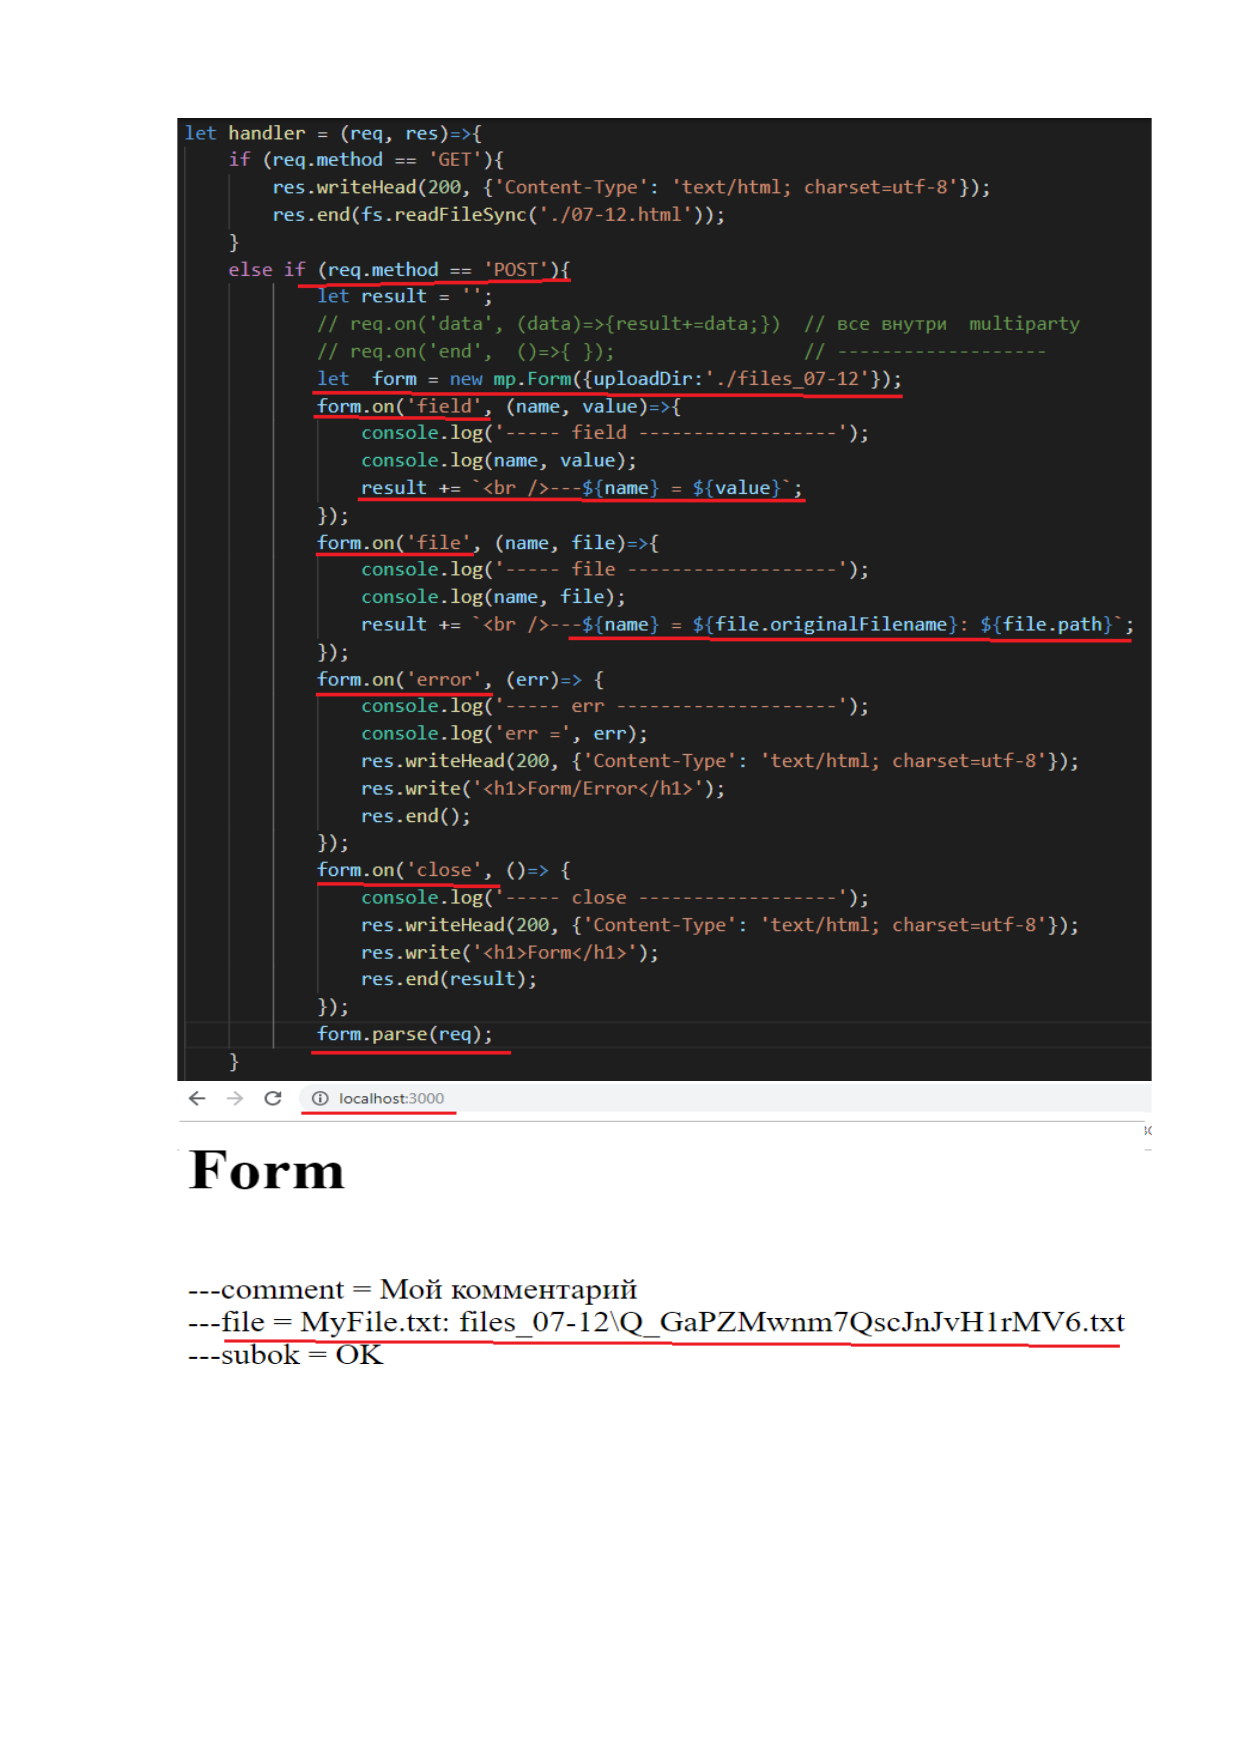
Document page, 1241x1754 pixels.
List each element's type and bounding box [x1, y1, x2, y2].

picture [177, 1083, 1152, 1457]
picture [177, 118, 1152, 1081]
